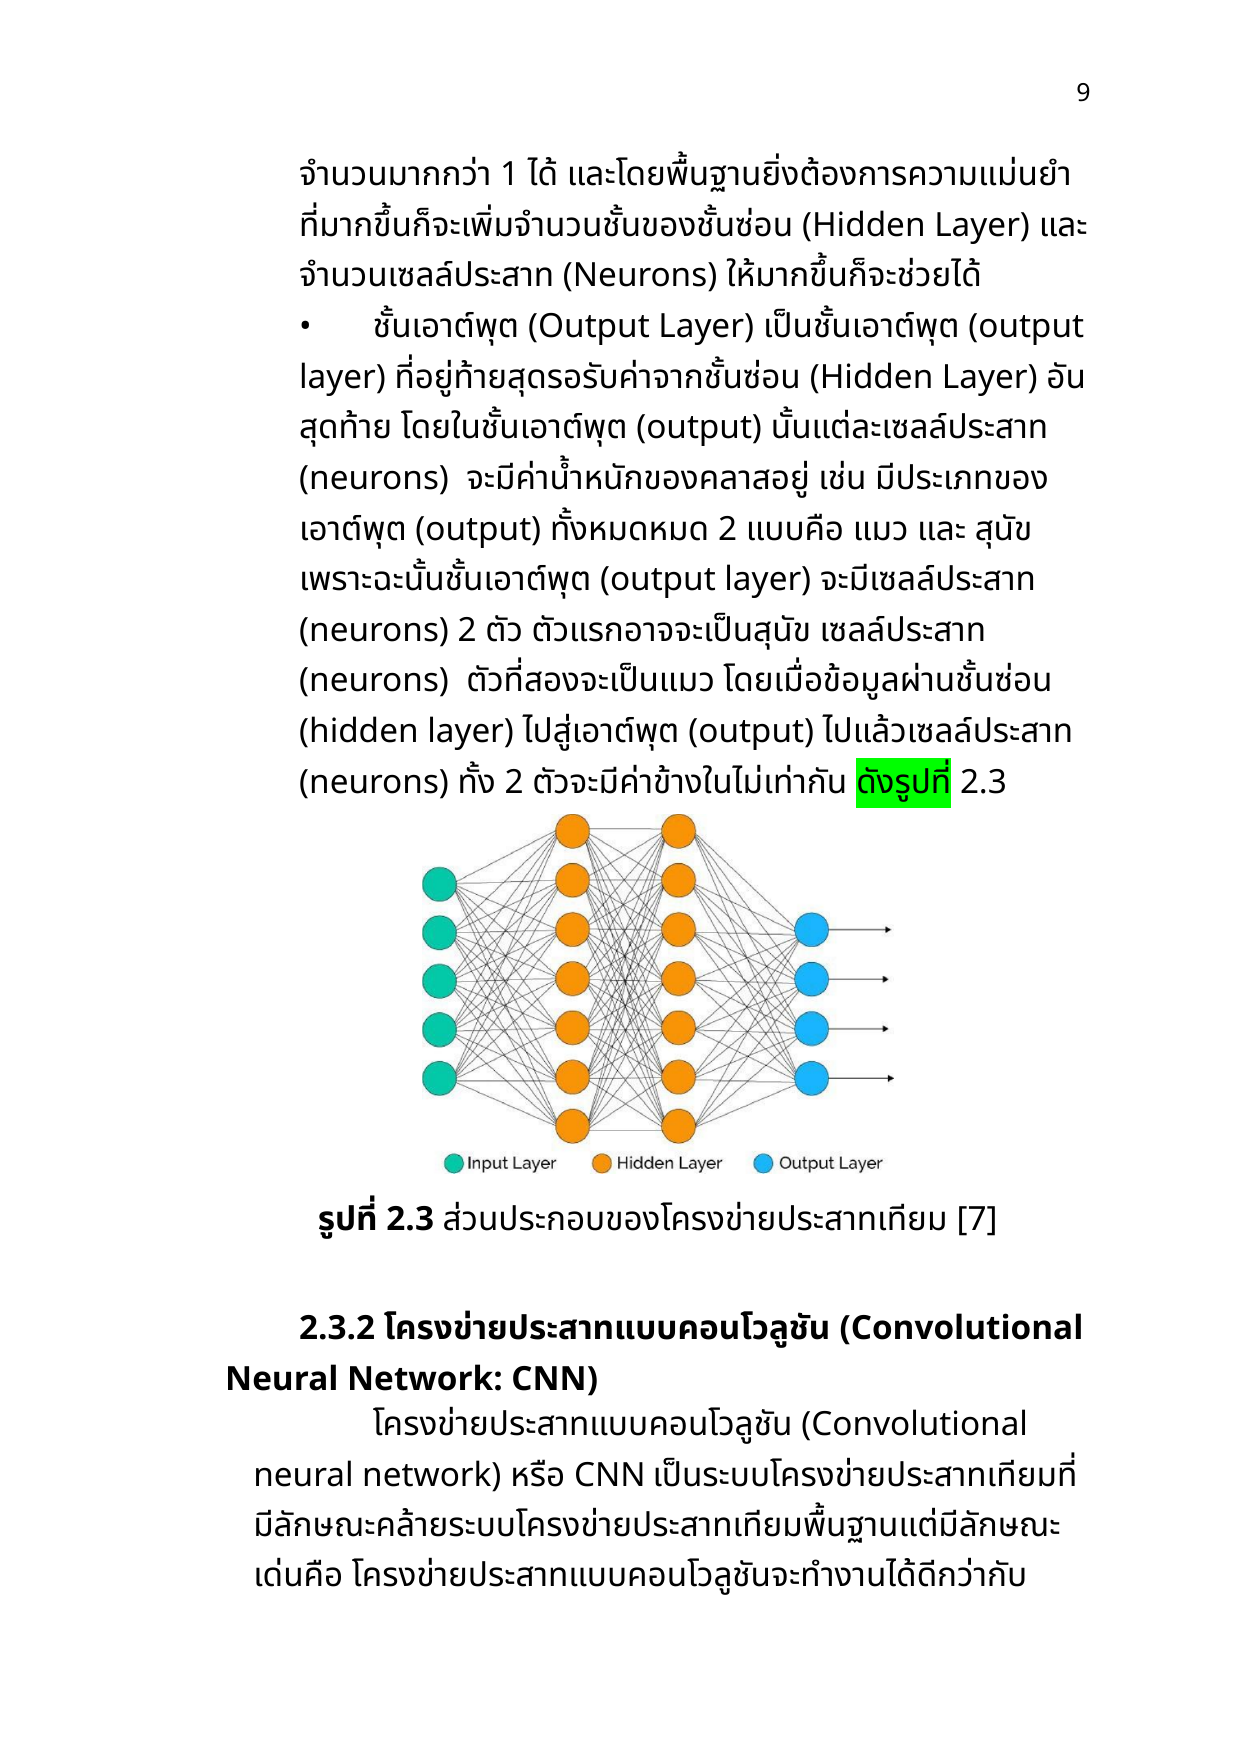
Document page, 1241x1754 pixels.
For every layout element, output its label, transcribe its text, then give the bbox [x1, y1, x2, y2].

text รูปที่ 2.3 ส่วนประกอบของโครงข่ายประสาทเทียม [7] [225, 1195, 1090, 1246]
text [253, 1400, 1090, 1602]
text • ชั้นเอาต์พุต (Output Layer) เป็นชั้นเอาต์พุต (output layer) ที่อยู่ท้ายสุดรอรับค่าจากชั้นซ่อน (Hidden Layer) อันสุดท้าย โดยในชั้นเอาต์พุต (output) นั้นแต่ละเซลล์ประสาท (neurons) จะมีค่าน้ำหนักของคลาสอยู่ เช่น มีประเภทของเอาต์พุต (output) ทั้งหมดหมด 2 แบบคือ แมว และ สุนัข เพราะฉะนั้นชั้นเอาต์พุต (output layer) จะมีเซลล์ประสาท (neurons) 2 ตัว ตัวแรกอาจจะเป็นสุนัข เซลล์ประสาท (neurons) ตัวที่สองจะเป็นแมว โดยเมื่อข้อมูลผ่านชั้นซ่อน (hidden layer) ไปสู่เอาต์พุต (output) ไปแล้วเซลล์ประสาท (neurons) ทั้ง 2 ตัวจะมีค่าข้างในไม่เท่ากัน ดังรูปที่ 2.3 [299, 302, 1090, 808]
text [299, 150, 1090, 302]
picture [401, 808, 914, 1183]
text 2.3.2 โครงข่ายประสาทแบบคอนโวลูชัน (Convolutional Neural Network: CNN) [225, 1304, 1090, 1400]
